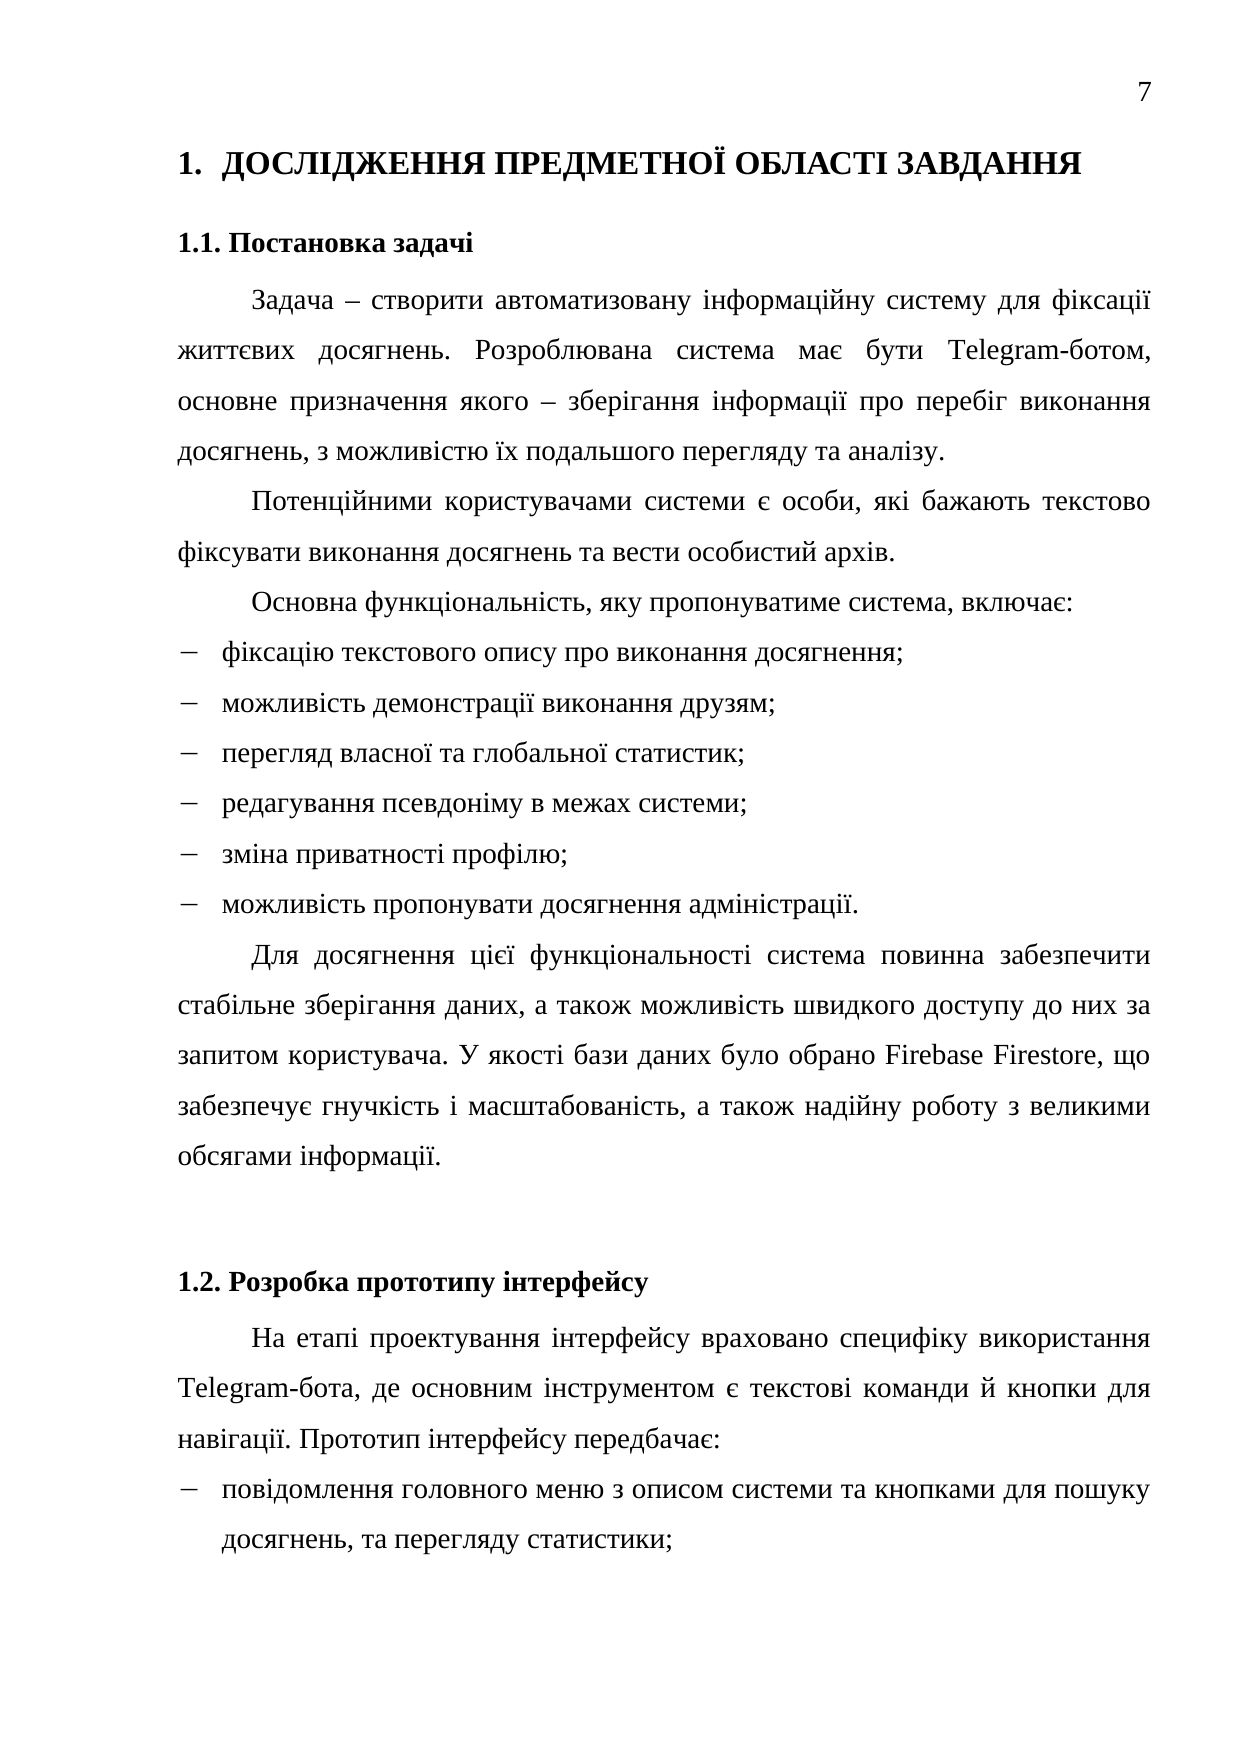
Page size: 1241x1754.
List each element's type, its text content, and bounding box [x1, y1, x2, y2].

list повідомлення головного меню з описом системи та кнопками для пошуку досягнень, та перегляду статистики; [177, 1471, 1152, 1555]
text Для досягнення цієї функціональності система повинна забезпечити стабільне зберігання даних, а також можливість швидкого доступу до них за запитом користувача. У якості бази даних було обрано Firebase Firestore, що забезпечує гнучкість і масштабованість, а також надійну роботу з великими обсягами інформації. [177, 937, 1152, 1172]
subtitle ДОСЛІДЖЕННЯ ПРЕДМЕТНОЇ ОБЛАСТІ ЗАВДАННЯ [177, 143, 1152, 181]
text Задача – створити автоматизовану інформаційну систему для фіксації життєвих досягнень. Розроблювана система має бути Telegram-ботом, основне призначення якого – зберігання інформації про перебіг виконання досягнень, з можливістю їх подальшого перегляду та аналізу. [177, 282, 1152, 467]
list фіксацію текстового опису про виконання досягнення; [177, 634, 1152, 668]
text Потенційними користувачами системи є особи, які бажають текстово фіксувати виконання досягнень та вести особистий архів. [177, 483, 1152, 567]
subtitle 1.2. Розробка прототипу інтерфейсу [177, 1264, 1152, 1297]
list зміна приватності профілю; [177, 836, 1152, 870]
list можливість пропонувати досягнення адміністрації. [177, 886, 1152, 920]
text Основна функціональність, яку пропонуватиме система, включає: [177, 584, 1152, 618]
list можливість демонстрації виконання друзям; [177, 685, 1152, 718]
list перегляд власної та глобальної статистик; [177, 735, 1152, 769]
list На етапі проектування інтерфейсу враховано специфіку використання Telegram-бота, де основним інструментом є текстові команди й кнопки для навігації. Прототип інтерфейсу передбачає: [177, 1320, 1152, 1454]
subtitle 1.1. Постановка задачі [177, 226, 1152, 259]
list редагування псевдоніму в межах системи; [177, 786, 1152, 819]
